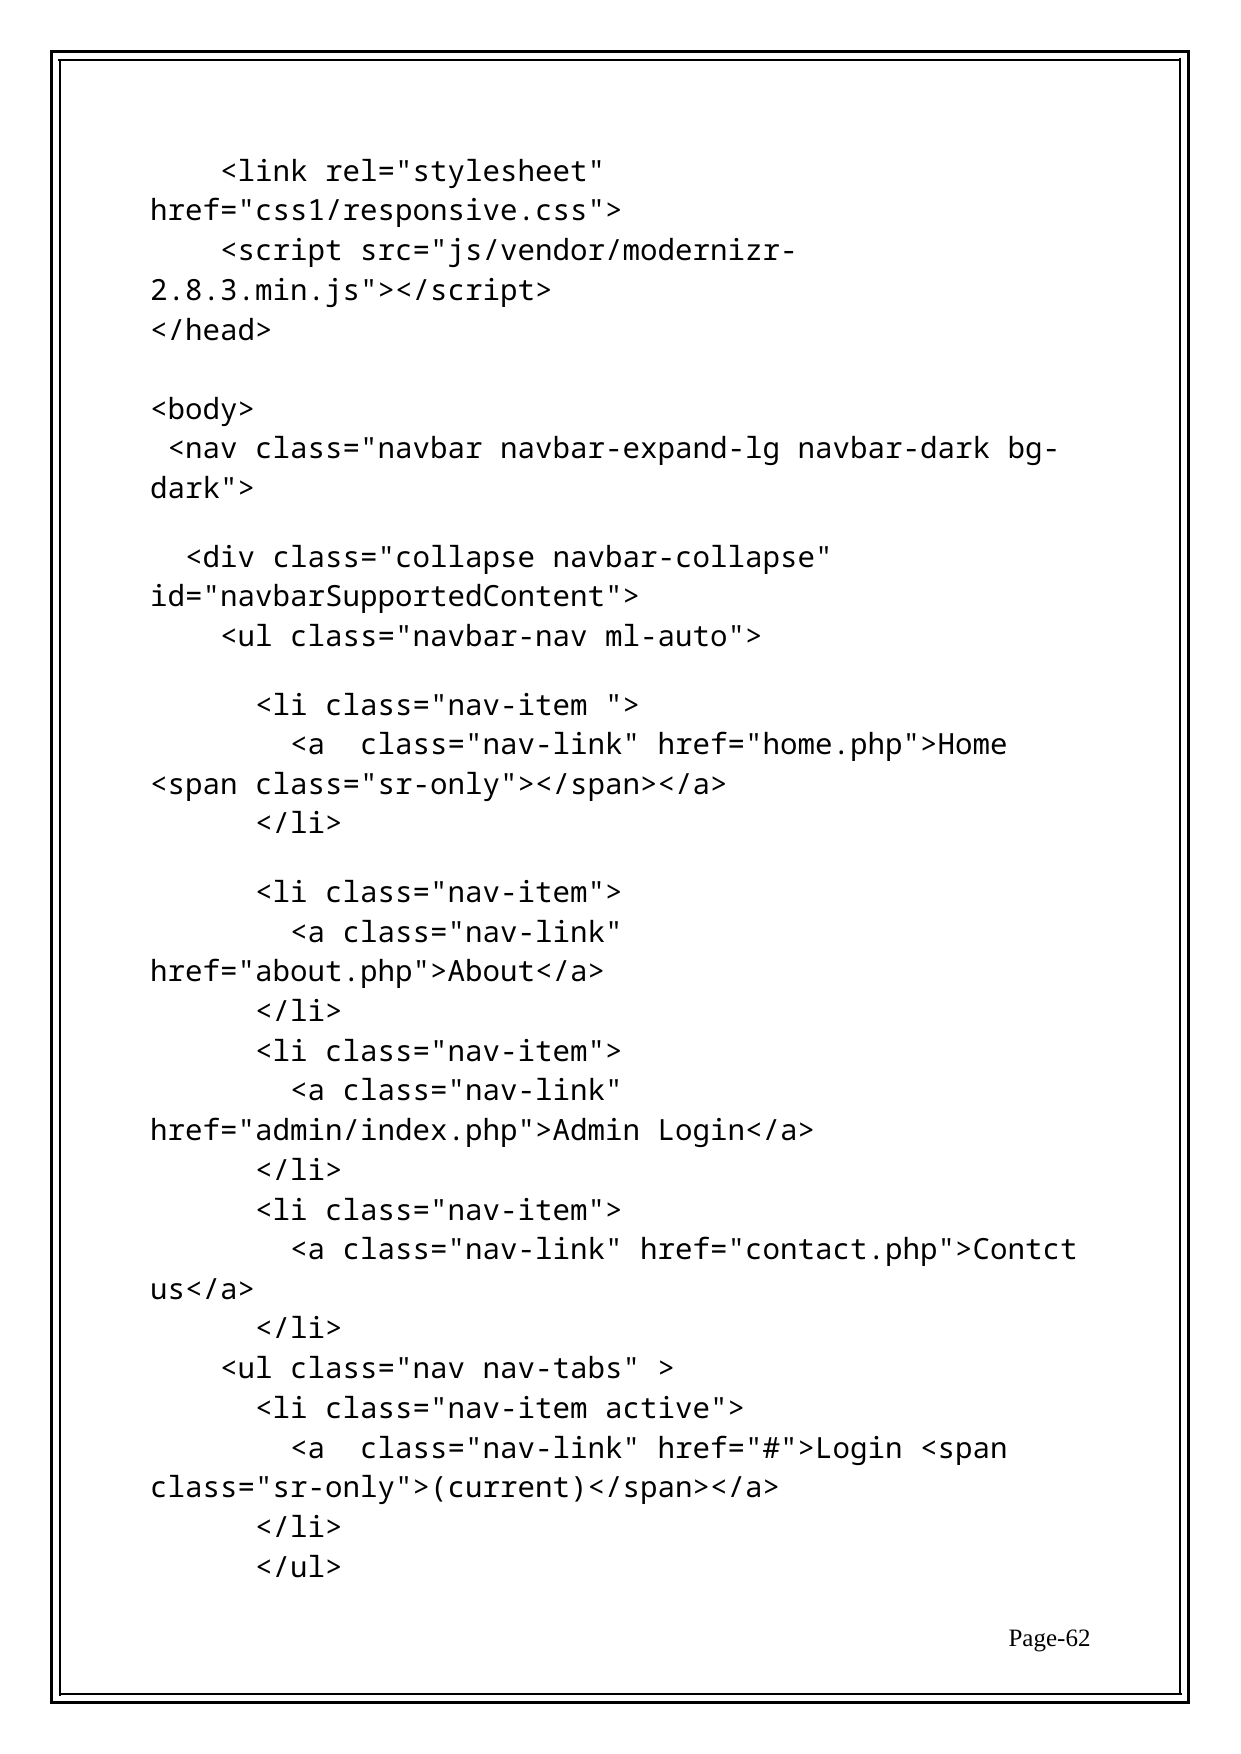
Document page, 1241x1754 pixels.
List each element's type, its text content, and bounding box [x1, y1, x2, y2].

text <ul class="nav nav-tabs" > [150, 1347, 1090, 1387]
text </head> [150, 309, 1090, 348]
text <nav class="navbar navbar-expand-lg navbar-dark bg-dark"> [150, 428, 1090, 507]
text <script src="js/vendor/modernizr-2.8.3.min.js"></script> [150, 229, 1090, 309]
text </li> [150, 990, 1090, 1030]
text <li class="nav-item active"> [150, 1387, 1090, 1427]
text <a class="nav-link" href="#">Login <span class="sr-only">(current)</span></a> [150, 1427, 1090, 1506]
text <a class="nav-link" href="home.php">Home <span class="sr-only"></span></a> [150, 723, 1090, 803]
text <li class="nav-item "> [150, 684, 1090, 723]
text <li class="nav-item"> [150, 1189, 1090, 1228]
text <body> [150, 388, 1090, 428]
text <a class="nav-link" href="about.php">About</a> [150, 911, 1090, 990]
text </li> [150, 1506, 1090, 1546]
text </li> [150, 1308, 1090, 1347]
text </ul> [150, 1546, 1090, 1586]
text <div class="collapse navbar-collapse" id="navbarSupportedContent"> [150, 536, 1090, 615]
text <li class="nav-item"> [150, 871, 1090, 911]
text <a class="nav-link" href="contact.php">Contct us</a> [150, 1228, 1090, 1308]
text <li class="nav-item"> [150, 1030, 1090, 1070]
text <a class="nav-link" href="admin/index.php">Admin Login</a> [150, 1070, 1090, 1149]
text </li> [150, 1149, 1090, 1189]
text </li> [150, 803, 1090, 842]
text <ul class="navbar-nav ml-auto"> [150, 615, 1090, 655]
text <link rel="stylesheet" href="css1/responsive.css"> [150, 150, 1090, 229]
